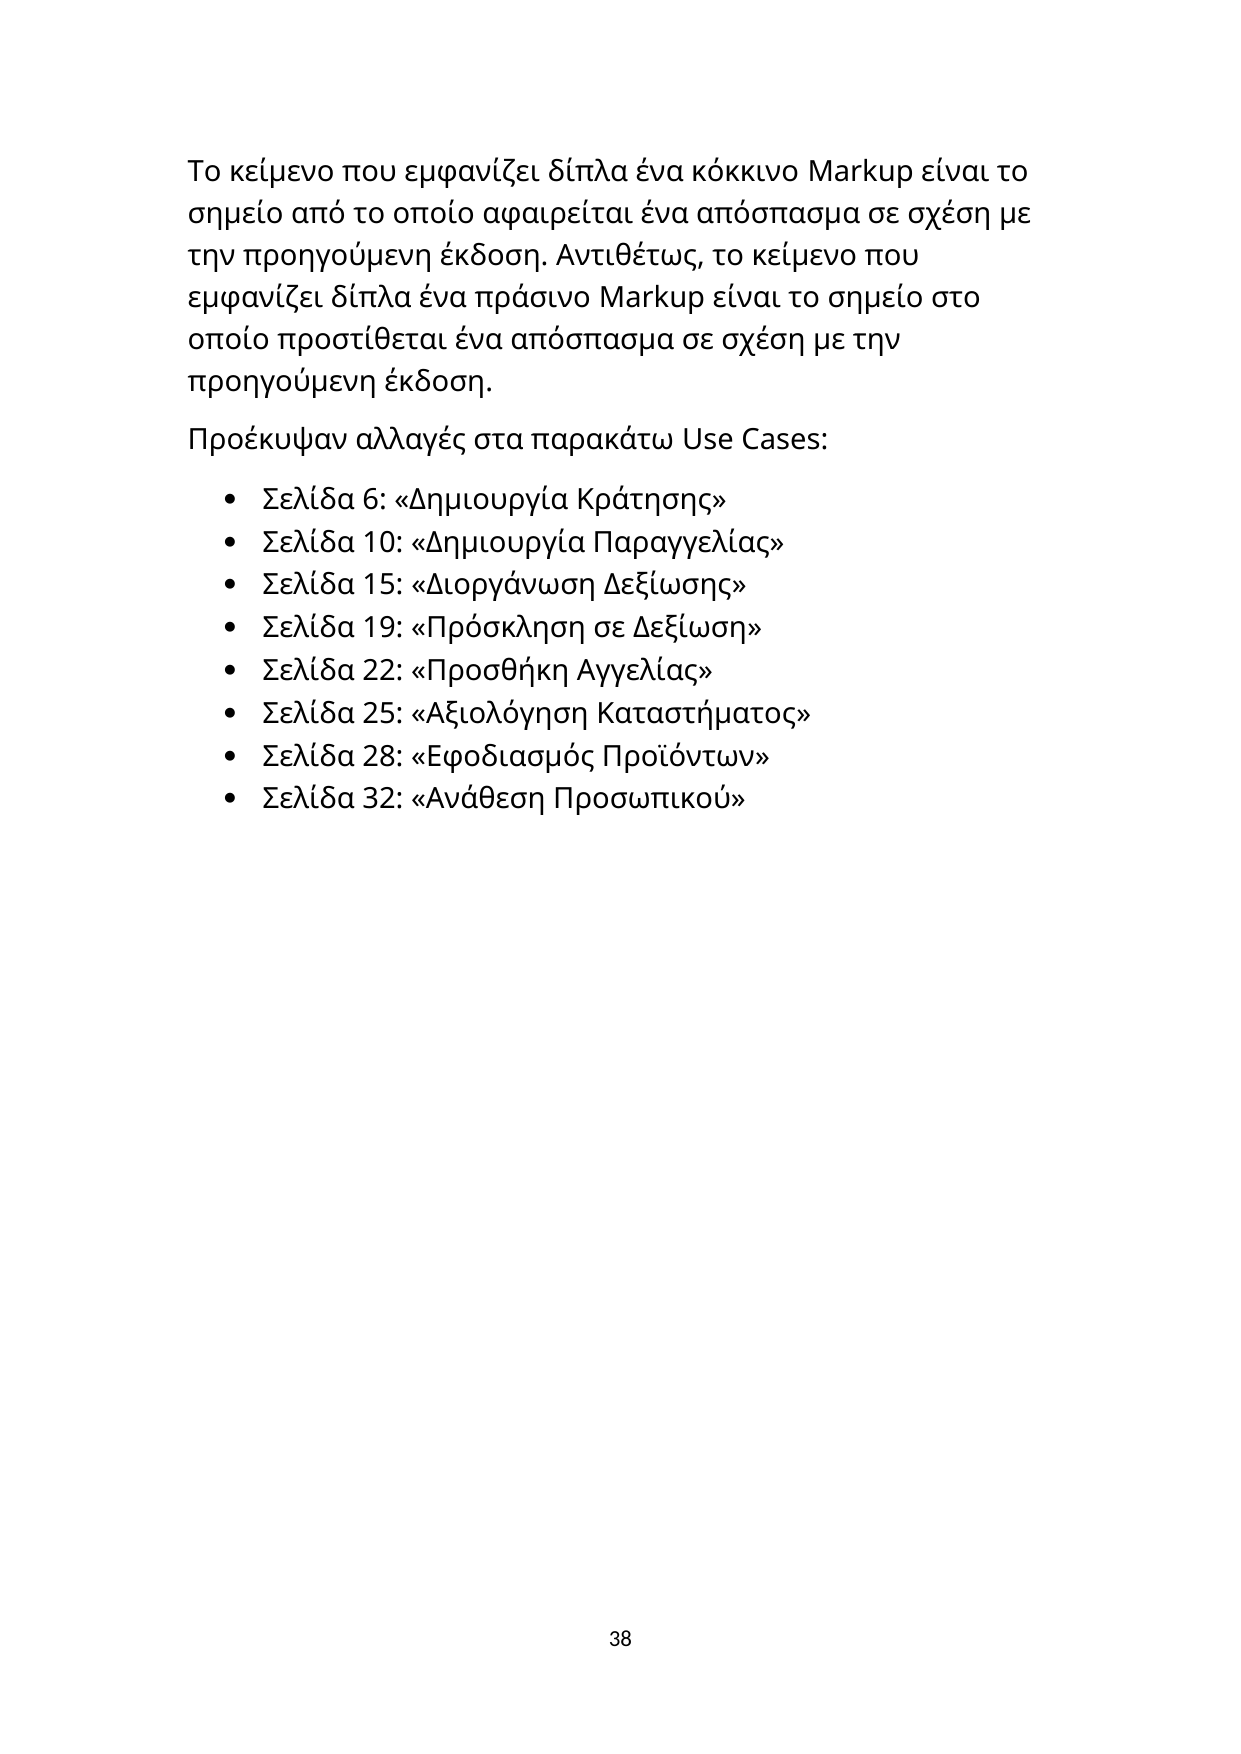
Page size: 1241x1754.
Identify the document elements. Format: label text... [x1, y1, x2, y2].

list Σελίδα 15: «Διοργάνωση Δεξίωσης» [225, 564, 1053, 603]
list Σελίδα 28: «Εφοδιασμός Προϊόντων» [225, 735, 1053, 774]
list Σελίδα 22: «Προσθήκη Αγγελίας» [225, 649, 1053, 689]
text Προέκυψαν αλλαγές στα παρακάτω Use Cases: [187, 418, 1053, 458]
text Το κείμενο που εμφανίζει δίπλα ένα κόκκινο Markup είναι το σημείο από το οποίο αφαιρείται ένα απόσπασμα σε σχέση με την προηγούμενη έκδοση. Αντιθέτως, το κείμενο που εμφανίζει δίπλα ένα πράσινο Markup είναι το σημείο στο οποίο προστίθεται ένα απόσπασμα σε σχέση με την προηγούμενη έκδοση. [187, 150, 1053, 399]
list Σελίδα 19: «Πρόσκληση σε Δεξίωση» [225, 606, 1053, 646]
list Σελίδα 10: «Δημιουργία Παραγγελίας» [225, 521, 1053, 561]
list Σελίδα 32: «Ανάθεση Προσωπικού» [225, 778, 1053, 817]
list Σελίδα 6: «Δημιουργία Κράτησης» [225, 478, 1053, 518]
list Σελίδα 25: «Αξιολόγηση Καταστήματος» [225, 692, 1053, 732]
